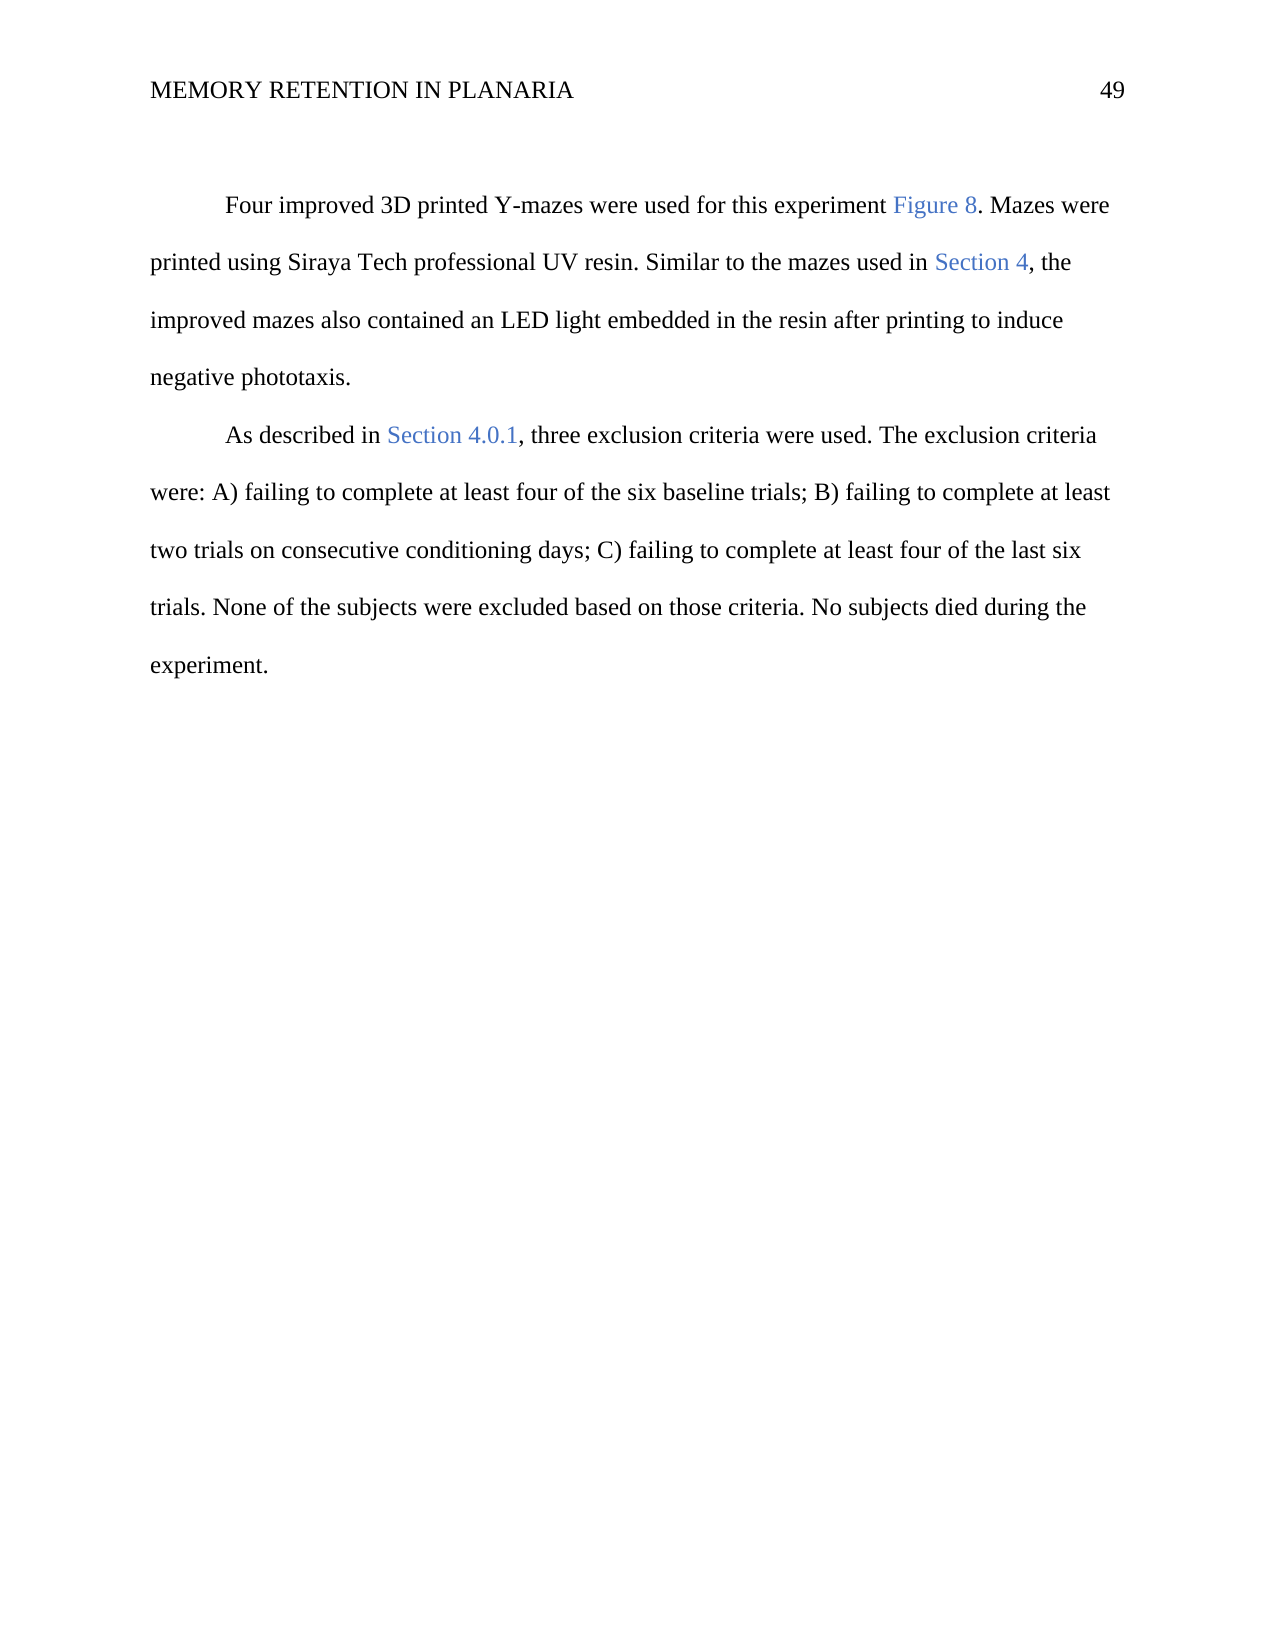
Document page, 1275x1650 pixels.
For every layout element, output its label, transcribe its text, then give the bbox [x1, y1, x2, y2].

text Four improved 3D printed Y-mazes were used for this experiment Figure 8. Mazes were printed using Siraya Tech professional UV resin. Similar to the mazes used in Section 4, the improved mazes also contained an LED light embedded in the resin after printing to induce negative phototaxis. [150, 190, 1125, 391]
text As described in Section 4.0.1, three exclusion criteria were used. The exclusion criteria were: A) failing to complete at least four of the six baseline trials; B) failing to complete at least two trials on consecutive conditioning days; C) failing to complete at least four of the last six trials. None of the subjects were excluded based on those criteria. No subjects died during the experiment. [150, 420, 1125, 679]
